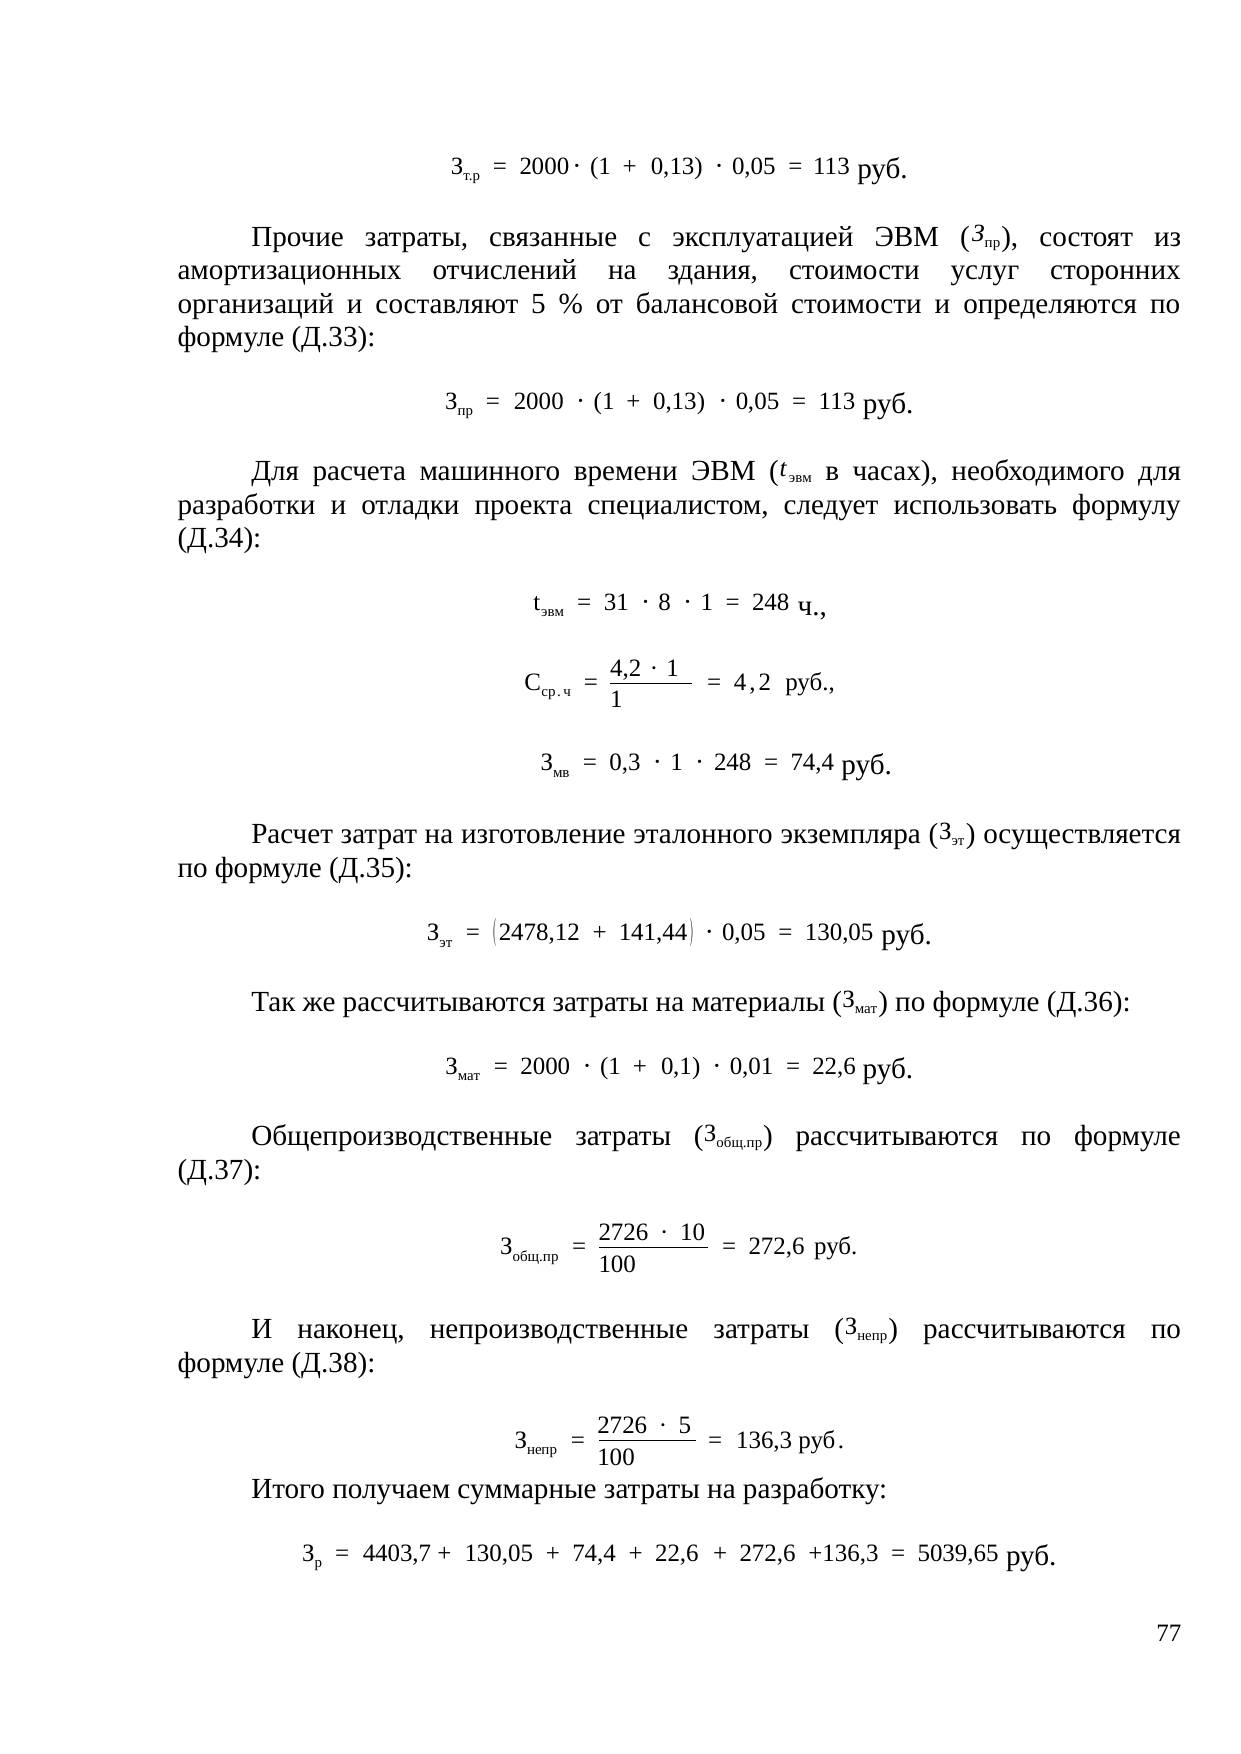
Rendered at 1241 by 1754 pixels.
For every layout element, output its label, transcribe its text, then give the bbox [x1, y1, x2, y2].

text И наконец, непроизводственные затраты () рассчитываются по формуле (Д.38): [177, 1311, 1181, 1378]
text руб. [177, 917, 1181, 951]
text руб. [177, 747, 1181, 783]
text Расчет затрат на изготовление эталонного экземпляра () осуществляется по формуле (Д.35): [177, 816, 1181, 883]
text Общепроизводственные затраты () рассчитываются по формуле (Д.37): [177, 1118, 1181, 1185]
text руб. [177, 1051, 1181, 1085]
text Прочие затраты, связанные с эксплуатацией ЭВМ (), состоят из амортизационных отчислений на здания, стоимости услуг сторонних организаций и составляют 5 % от балансовой стоимости и определяются по формуле (Д.33): [177, 219, 1181, 353]
text Для расчета машинного времени ЭВМ ( в часах), необходимого для разработки и отладки проекта специалистом, следует использовать формулу (Д.34): [177, 453, 1181, 554]
text Итого получаем суммарные затраты на разработку: [177, 1471, 1181, 1504]
text Так же рассчитываются затраты на материалы () по формуле (Д.36): [177, 984, 1181, 1018]
text руб. [177, 152, 1181, 185]
text ч., [177, 588, 1181, 621]
text руб. [177, 386, 1181, 420]
text руб. [177, 1538, 1181, 1574]
